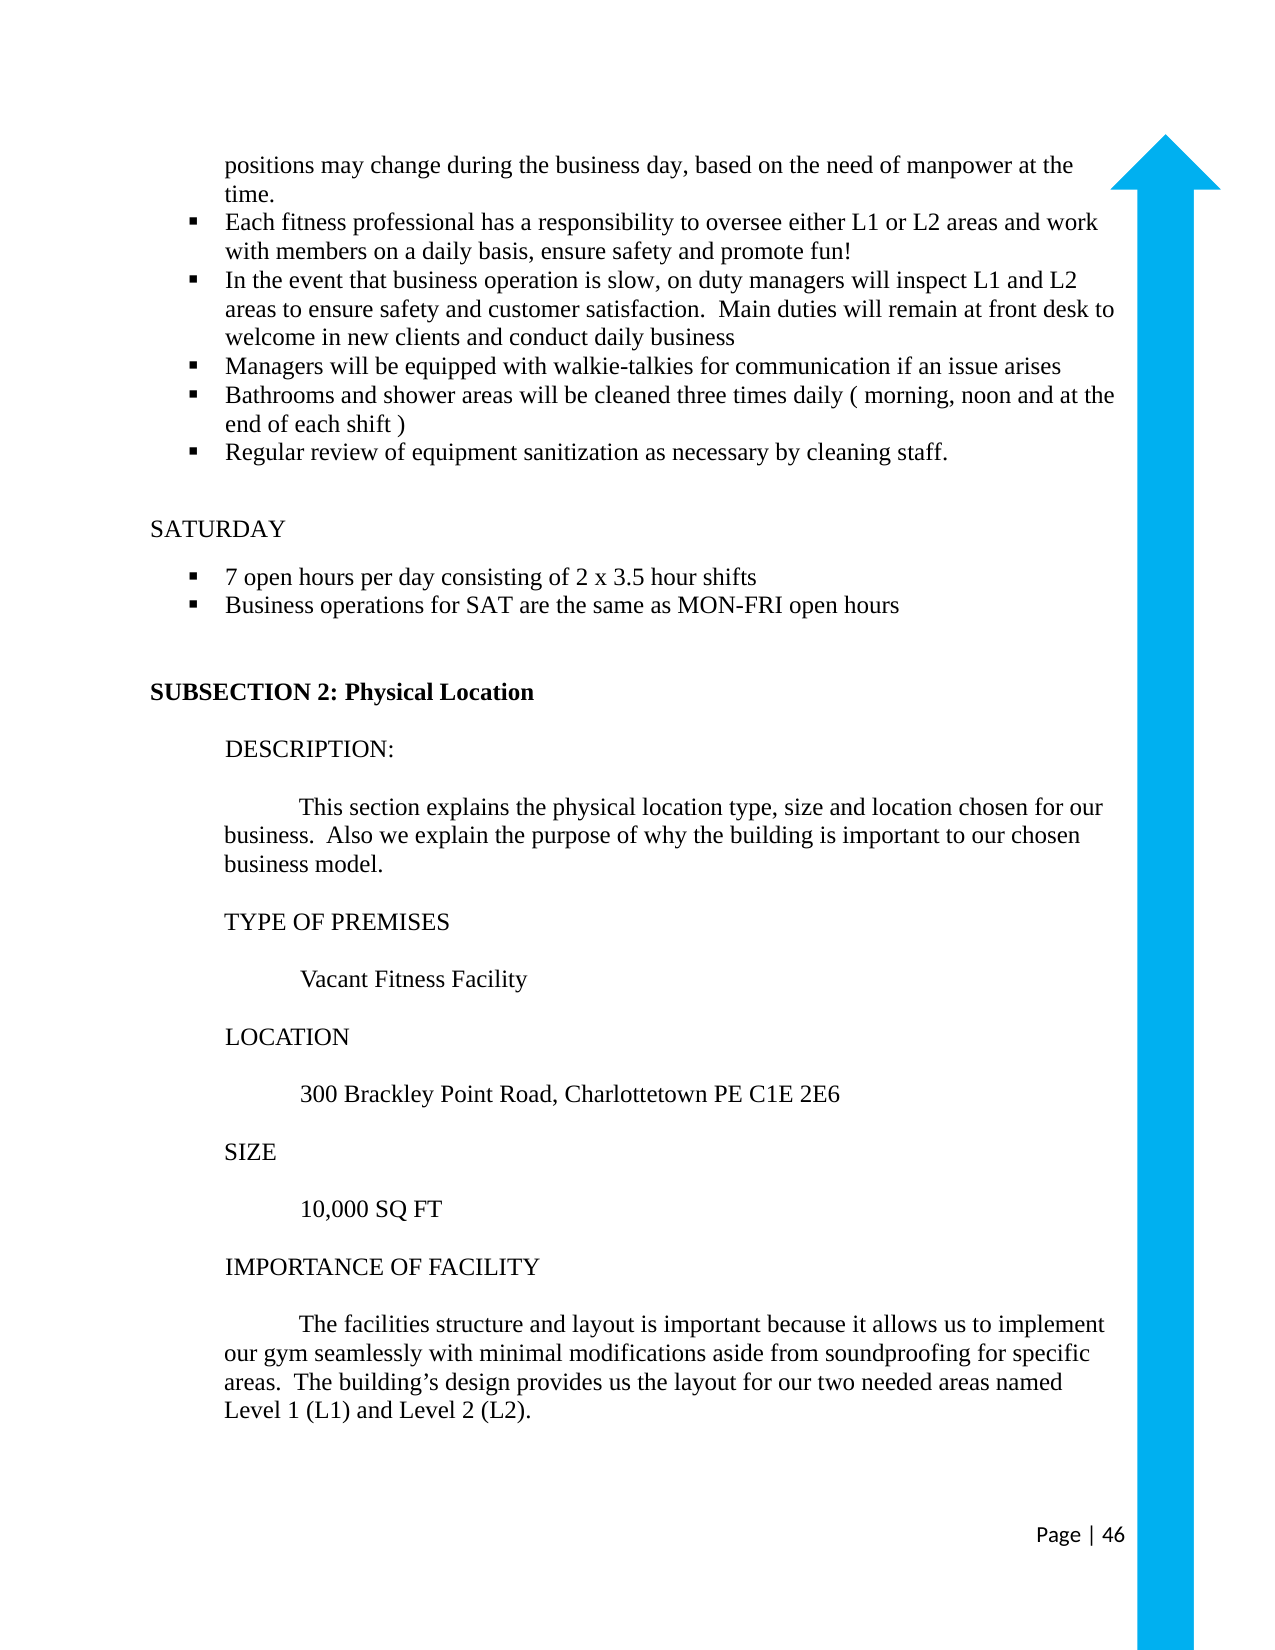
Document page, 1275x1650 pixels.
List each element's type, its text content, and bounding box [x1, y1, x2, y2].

text DESCRIPTION: [150, 734, 1125, 763]
text SUBSECTION 2: Physical Location [150, 677, 1125, 705]
list Each fitness professional has a responsibility to oversee either L1 or L2 areas and work with members on a daily basis, ensure safety and promote fun! [187, 207, 1125, 265]
text 300 Brackley Point Road, Charlottetown PE C1E 2E6 [150, 1079, 1125, 1108]
list Regular review of equipment sanitization as necessary by cleaning staff. [187, 437, 1125, 466]
text Vacant Fitness Facility [150, 964, 1125, 993]
text This section explains the physical location type, size and location chosen for our business. Also we explain the purpose of why the building is important to our chosen business model. [224, 792, 1125, 878]
text TYPE OF PREMISES [150, 907, 1125, 935]
list Business operations for SAT are the same as MON-FRI open hours [187, 590, 1125, 619]
list In the event that business operation is slow, on duty managers will inspect L1 and L2 areas to ensure safety and customer satisfaction. Main duties will remain at front desk to welcome in new clients and conduct daily business [187, 265, 1125, 351]
text SIZE [150, 1137, 1125, 1165]
text LOCATION [150, 1022, 1125, 1050]
list 7 open hours per day consisting of 2 x 3.5 hour shifts [187, 562, 1125, 590]
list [187, 150, 1125, 207]
text SATURDAY [150, 514, 1125, 543]
list Managers will be equipped with walkie-talkies for communication if an issue arises [187, 351, 1125, 380]
text 10,000 SQ FT [150, 1194, 1125, 1223]
list Bathrooms and shower areas will be cleaned three times daily ( morning, noon and at the end of each shift ) [187, 380, 1125, 437]
text The facilities structure and layout is important because it allows us to implement our gym seamlessly with minimal modifications aside from soundproofing for specific areas. The building’s design provides us the layout for our two needed areas named Level 1 (L1) and Level 2 (L2). [224, 1309, 1125, 1424]
text IMPORTANCE OF FACILITY [150, 1252, 1125, 1280]
